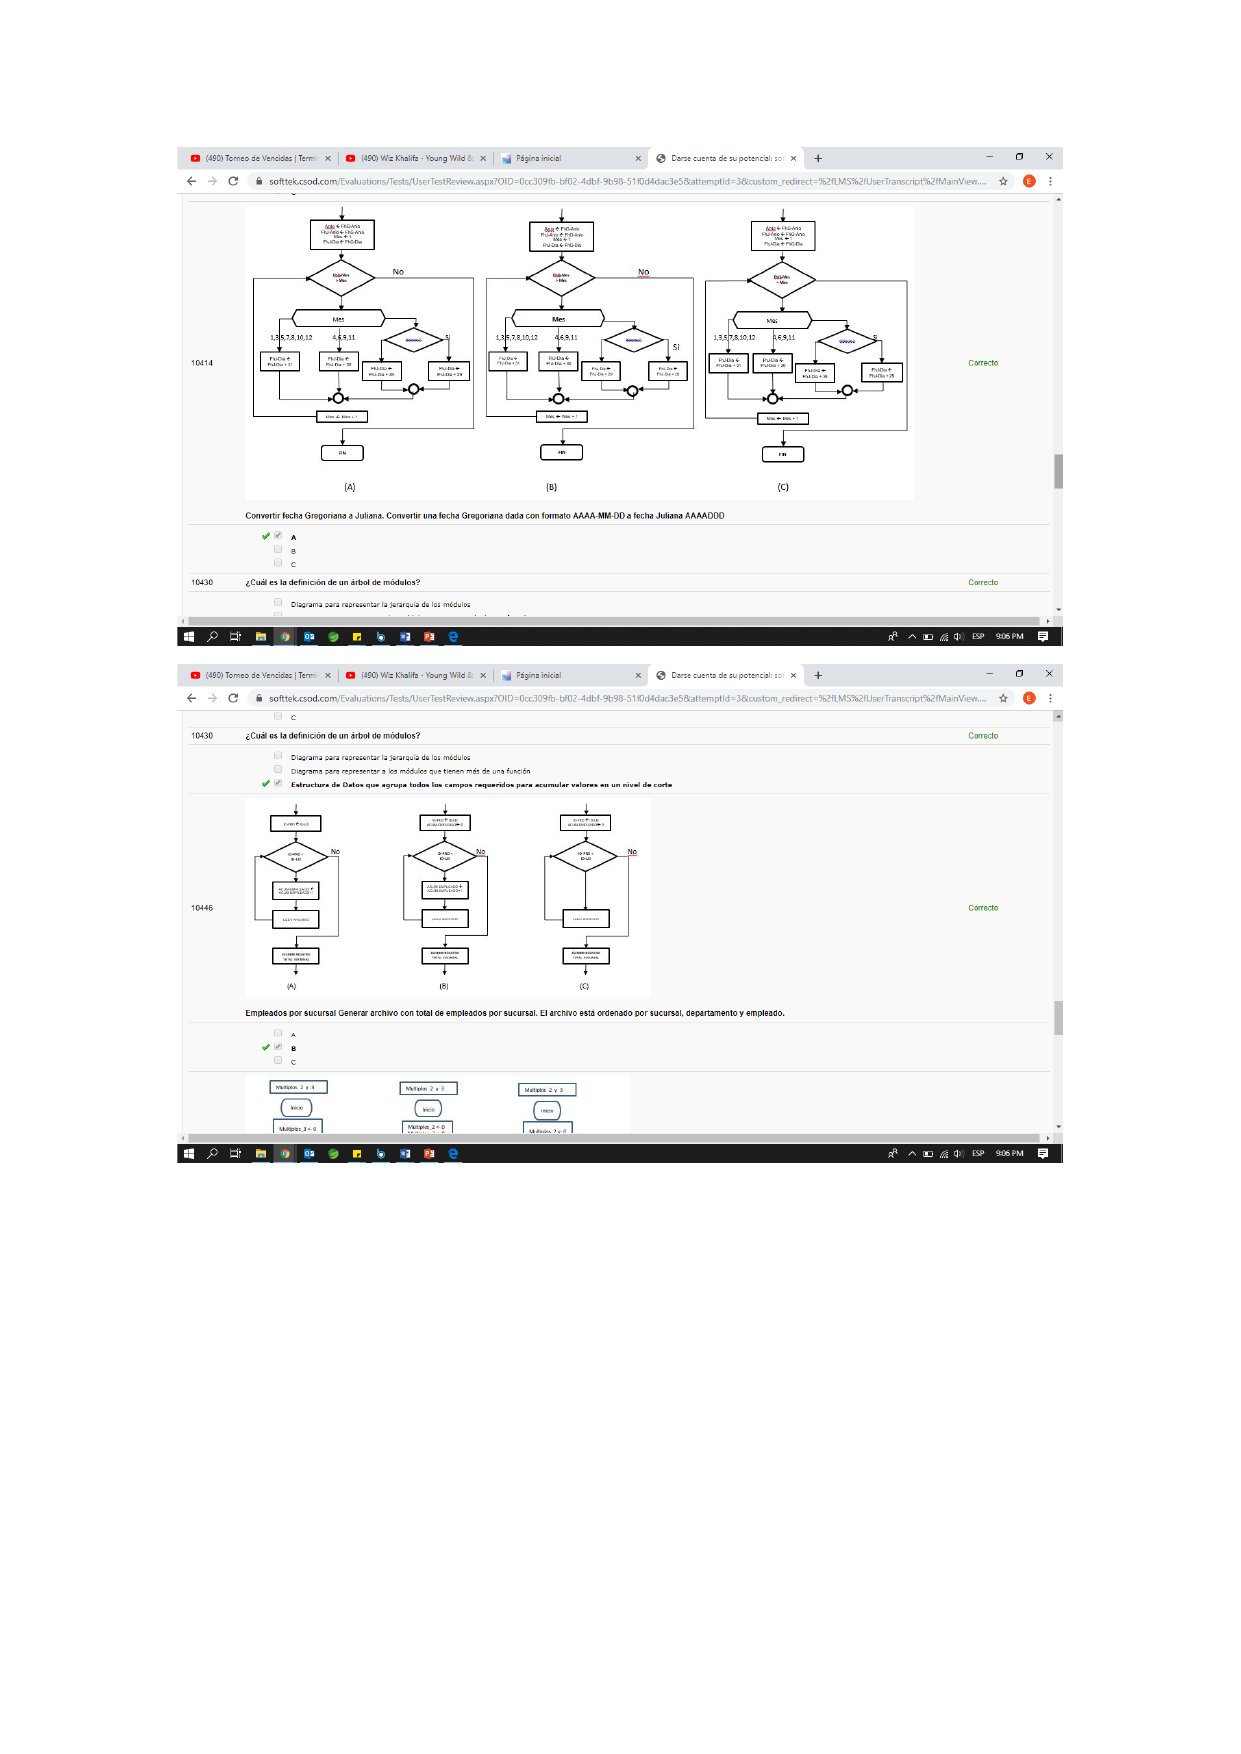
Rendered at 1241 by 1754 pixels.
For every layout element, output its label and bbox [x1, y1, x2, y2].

picture [177, 147, 1063, 646]
picture [177, 664, 1063, 1163]
